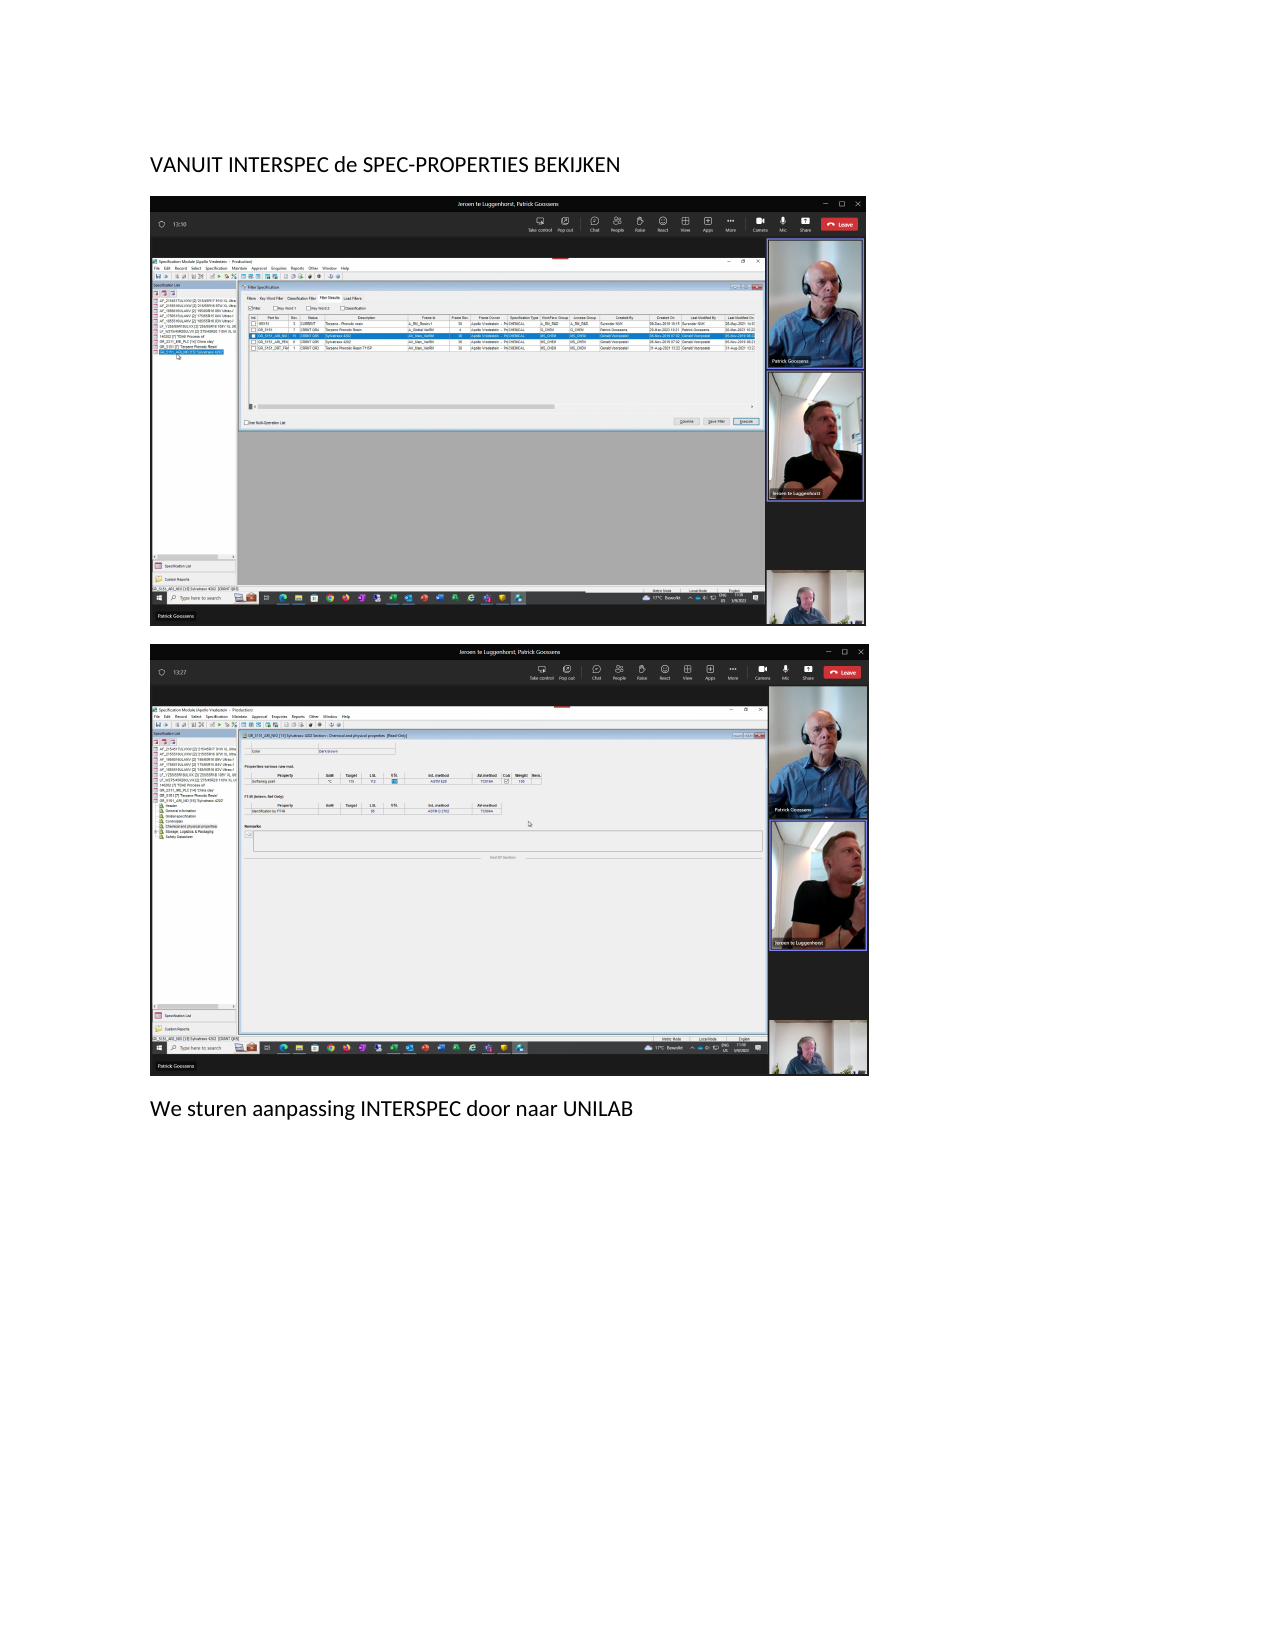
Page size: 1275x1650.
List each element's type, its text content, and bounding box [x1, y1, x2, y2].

picture [150, 644, 869, 1076]
picture [150, 196, 866, 626]
text VANUIT INTERSPEC de SPEC-PROPERTIES BEKIJKEN [150, 150, 1125, 178]
text We sturen aanpassing INTERSPEC door naar UNILAB [150, 1094, 1125, 1122]
